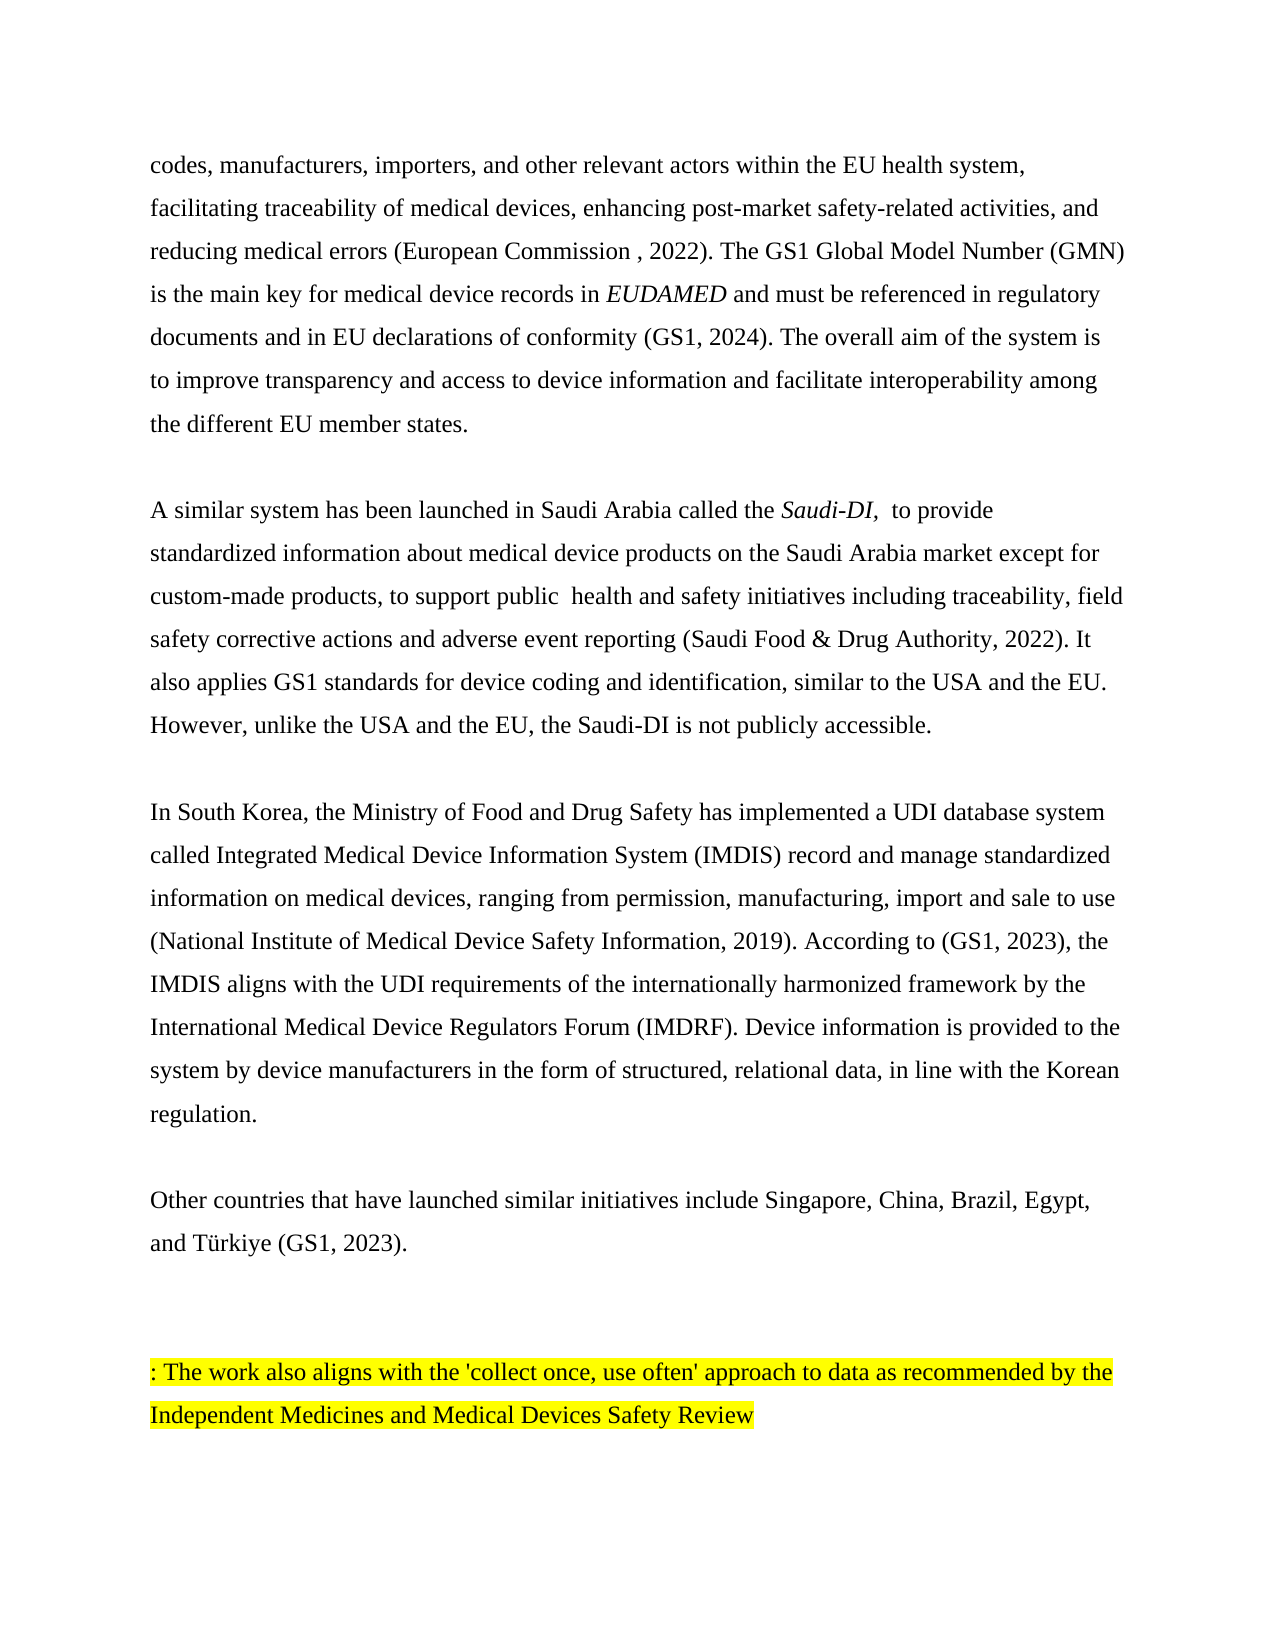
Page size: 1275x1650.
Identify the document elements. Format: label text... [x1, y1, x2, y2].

text In South Korea, the Ministry of Food and Drug Safety has implemented a UDI database system called Integrated Medical Device Information System (IMDIS) record and manage standardized information on medical devices, ranging from permission, manufacturing, import and sale to use . According to , the IMDIS aligns with the UDI requirements of the internationally harmonized framework by the International Medical Device Regulators Forum (IMDRF). Device information is provided to the system by device manufacturers in the form of structured, relational data, in line with the Korean regulation. [150, 797, 1125, 1127]
text Other countries that have launched similar initiatives include Singapore, China, Brazil, Egypt, and Türkiye . [150, 1185, 1125, 1257]
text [150, 150, 1125, 437]
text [150, 1357, 1125, 1429]
text A similar system has been launched in Saudi Arabia called the Saudi-DI, to provide standardized information about medical device products on the Saudi Arabia market except for custom-made products, to support public health and safety initiatives including traceability, field safety corrective actions and adverse event reporting . It also applies GS1 standards for device coding and identification, similar to the USA and the EU. However, unlike the USA and the EU, the Saudi-DI is not publicly accessible. [150, 495, 1125, 739]
